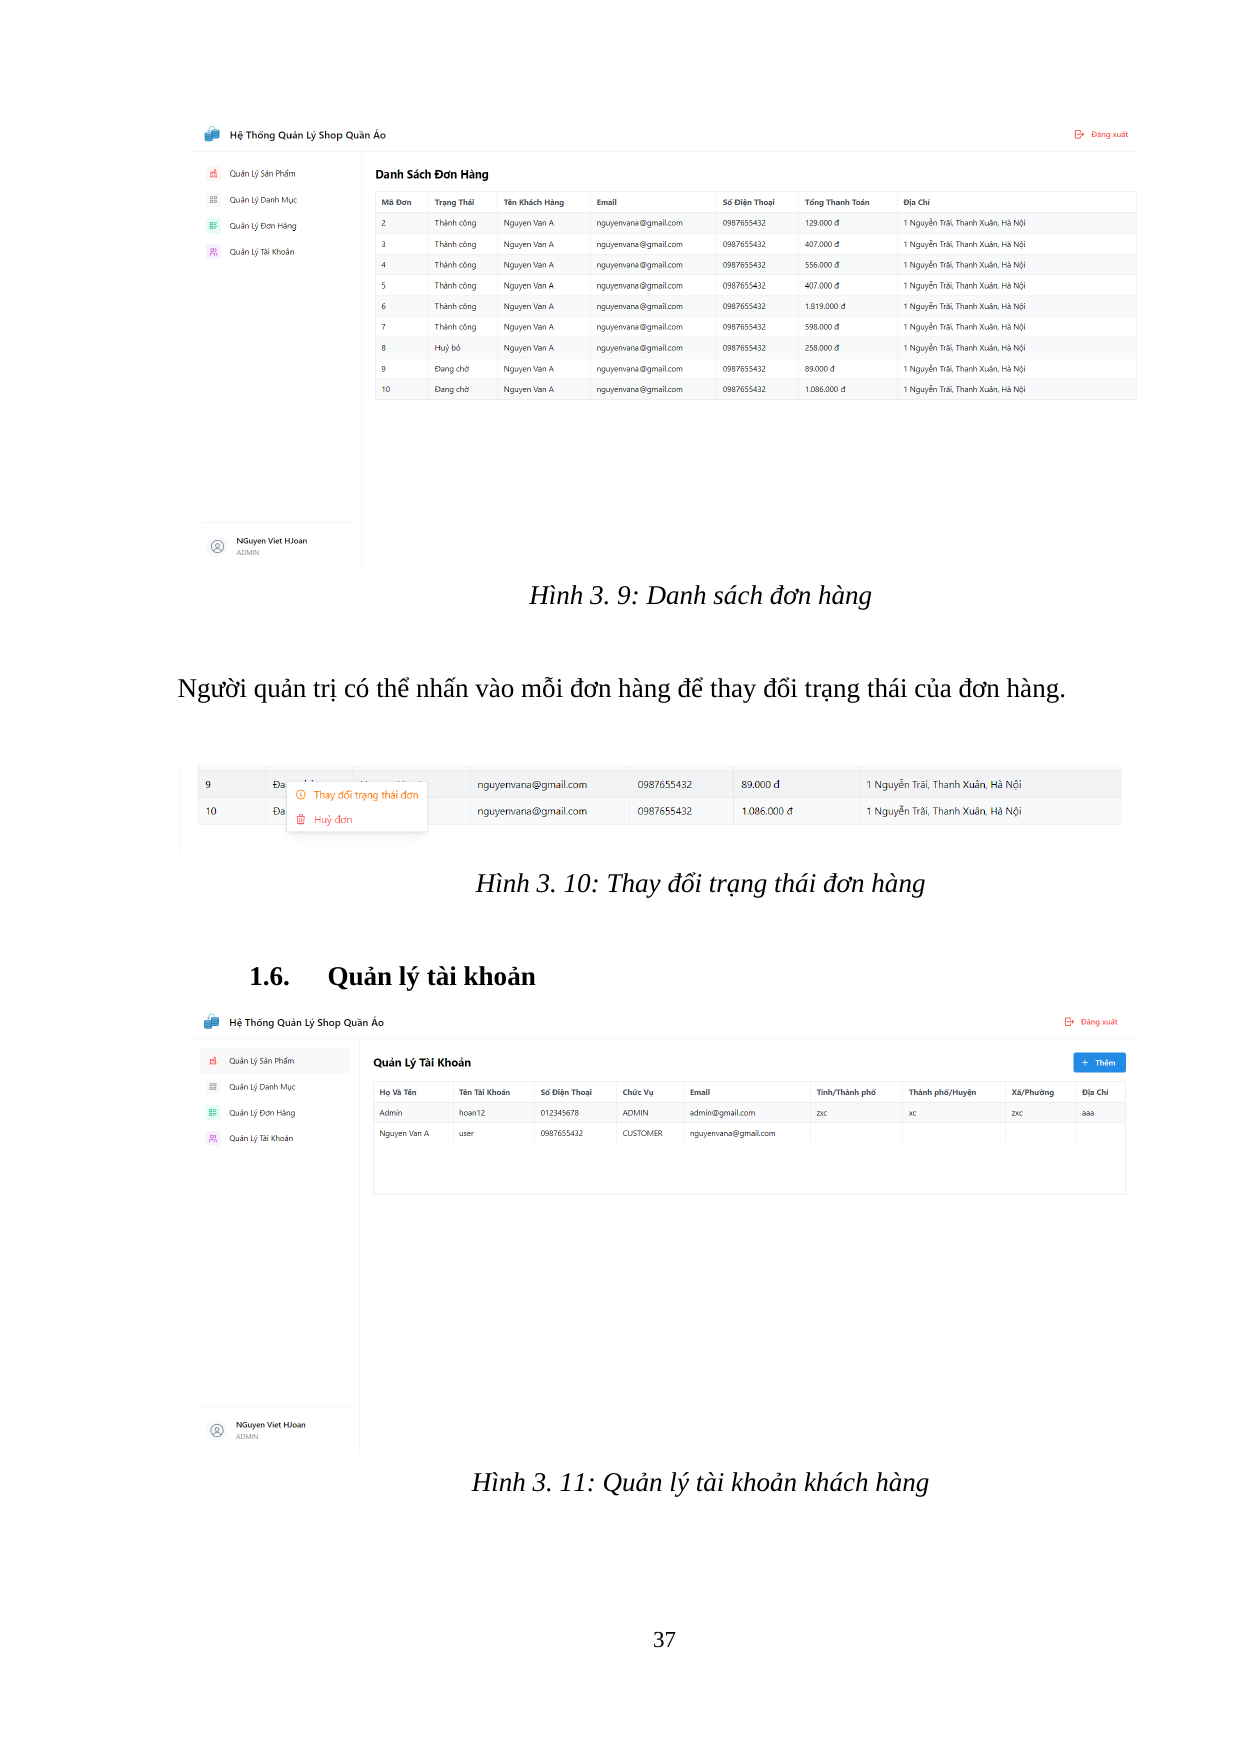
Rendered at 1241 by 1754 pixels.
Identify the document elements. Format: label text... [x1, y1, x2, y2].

subtitle Quản lý tài khoản [290, 960, 1152, 991]
text Người quản trị có thể nhấn vào mỗi đơn hàng để thay đổi trạng thái của đơn hàng. [177, 672, 1152, 704]
text Hình 3. 11: Quản lý tài khoản khách hàng [177, 1466, 1152, 1497]
text Hình 3. 9: Danh sách đơn hàng [177, 579, 1152, 610]
picture [192, 118, 1137, 566]
picture [192, 1006, 1137, 1453]
picture [177, 765, 1122, 852]
text Hình 3. 10: Thay đổi trạng thái đơn hàng [177, 867, 1152, 898]
